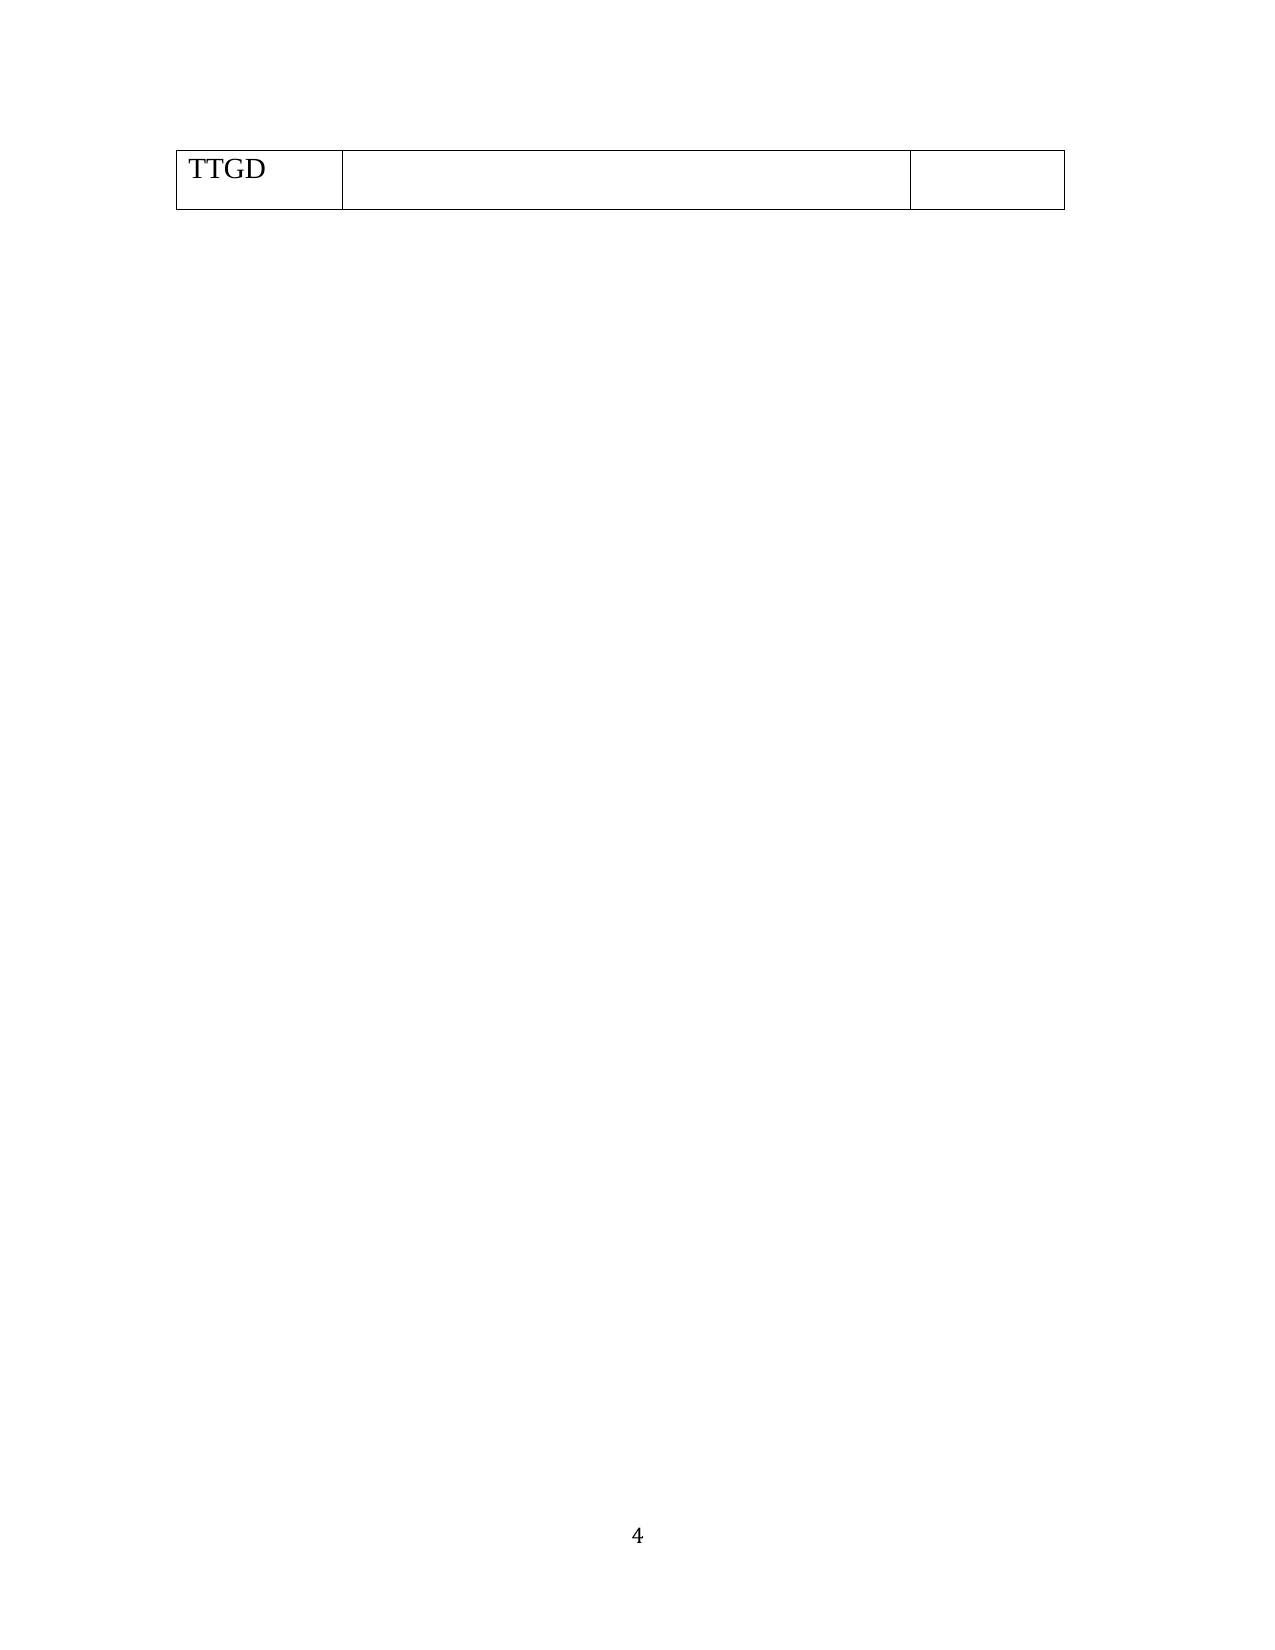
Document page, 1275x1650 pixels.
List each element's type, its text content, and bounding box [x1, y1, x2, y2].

table_cell [911, 151, 1064, 209]
table_cell Ban ĐBCT TTGD [177, 151, 342, 209]
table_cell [343, 151, 910, 209]
